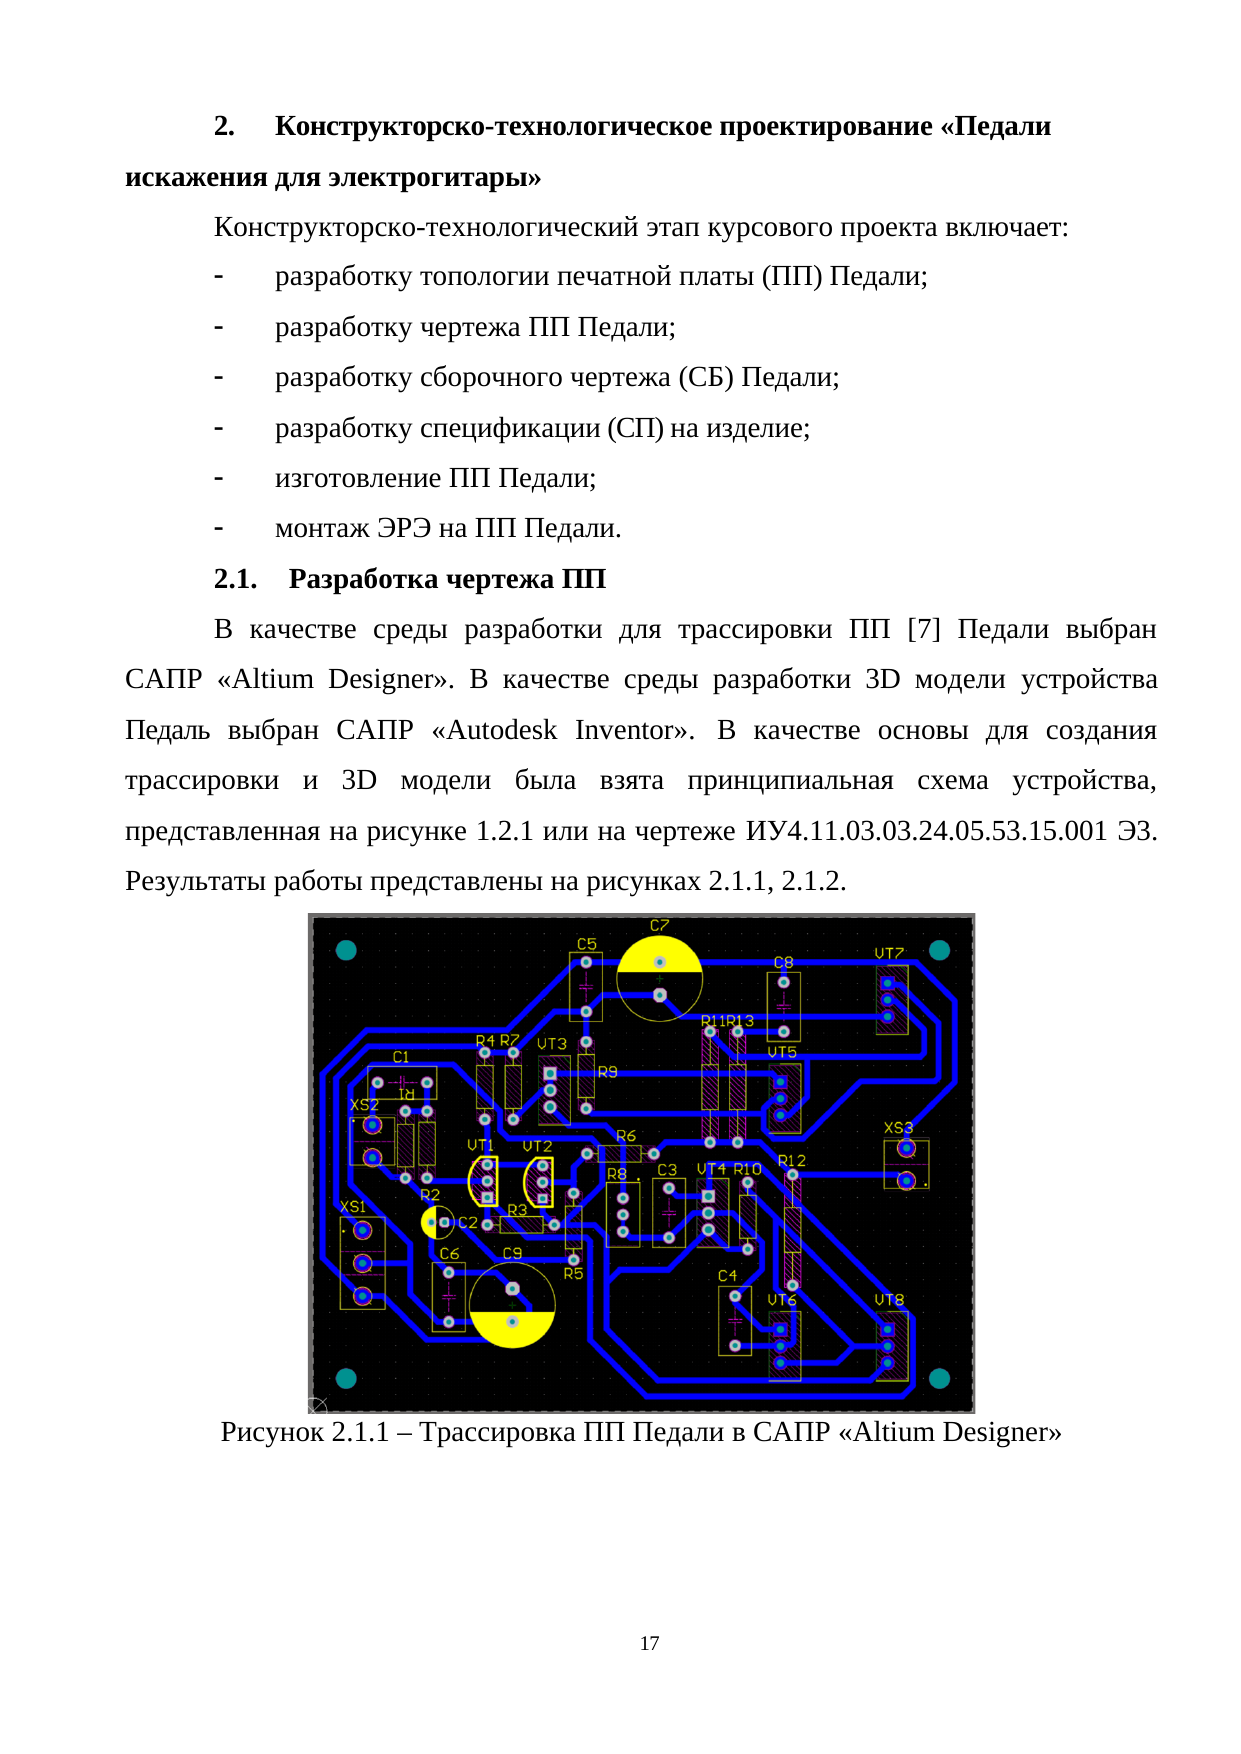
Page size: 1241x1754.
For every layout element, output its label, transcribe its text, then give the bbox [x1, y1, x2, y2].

list монтаж ЭРЭ на ПП Педали. [125, 511, 1158, 544]
text Конструкторско-технологический этап курсового проекта включает: [125, 209, 1158, 242]
list разработку топологии печатной платы (ПП) Педали; [125, 258, 1158, 292]
list разработку спецификации (СП) на изделие; [125, 410, 1158, 443]
list изготовление ПП Педали; [125, 460, 1158, 494]
list разработку сборочного чертежа (СБ) Педали; [125, 359, 1158, 393]
text Рисунок 2.1.1 – Трассировка ПП Педали в САПР «Altium Designer» [125, 1414, 1158, 1447]
subtitle Конструкторско-технологическое проектирование «Педали искажения для электрогитары» [125, 108, 1158, 192]
list разработку чертежа ПП Педали; [125, 309, 1158, 343]
subtitle Разработка чертежа ПП [214, 561, 1158, 594]
text В качестве среды разработки для трассировки ПП [7] Педали выбран САПР «Altium Designer». В качестве среды разработки 3D модели устройства Педаль выбран САПР «Autodesk Inventor». В качестве основы для создания трассировки и 3D модели была взята принципиальная схема устройства, представленная на рисунке 1.2.1 или на чертеже ИУ4.11.03.03.24.05.53.15.001 Э3. Результаты работы представлены на рисунках 2.1.1, 2.1.2. [125, 611, 1158, 896]
picture [307, 913, 976, 1414]
